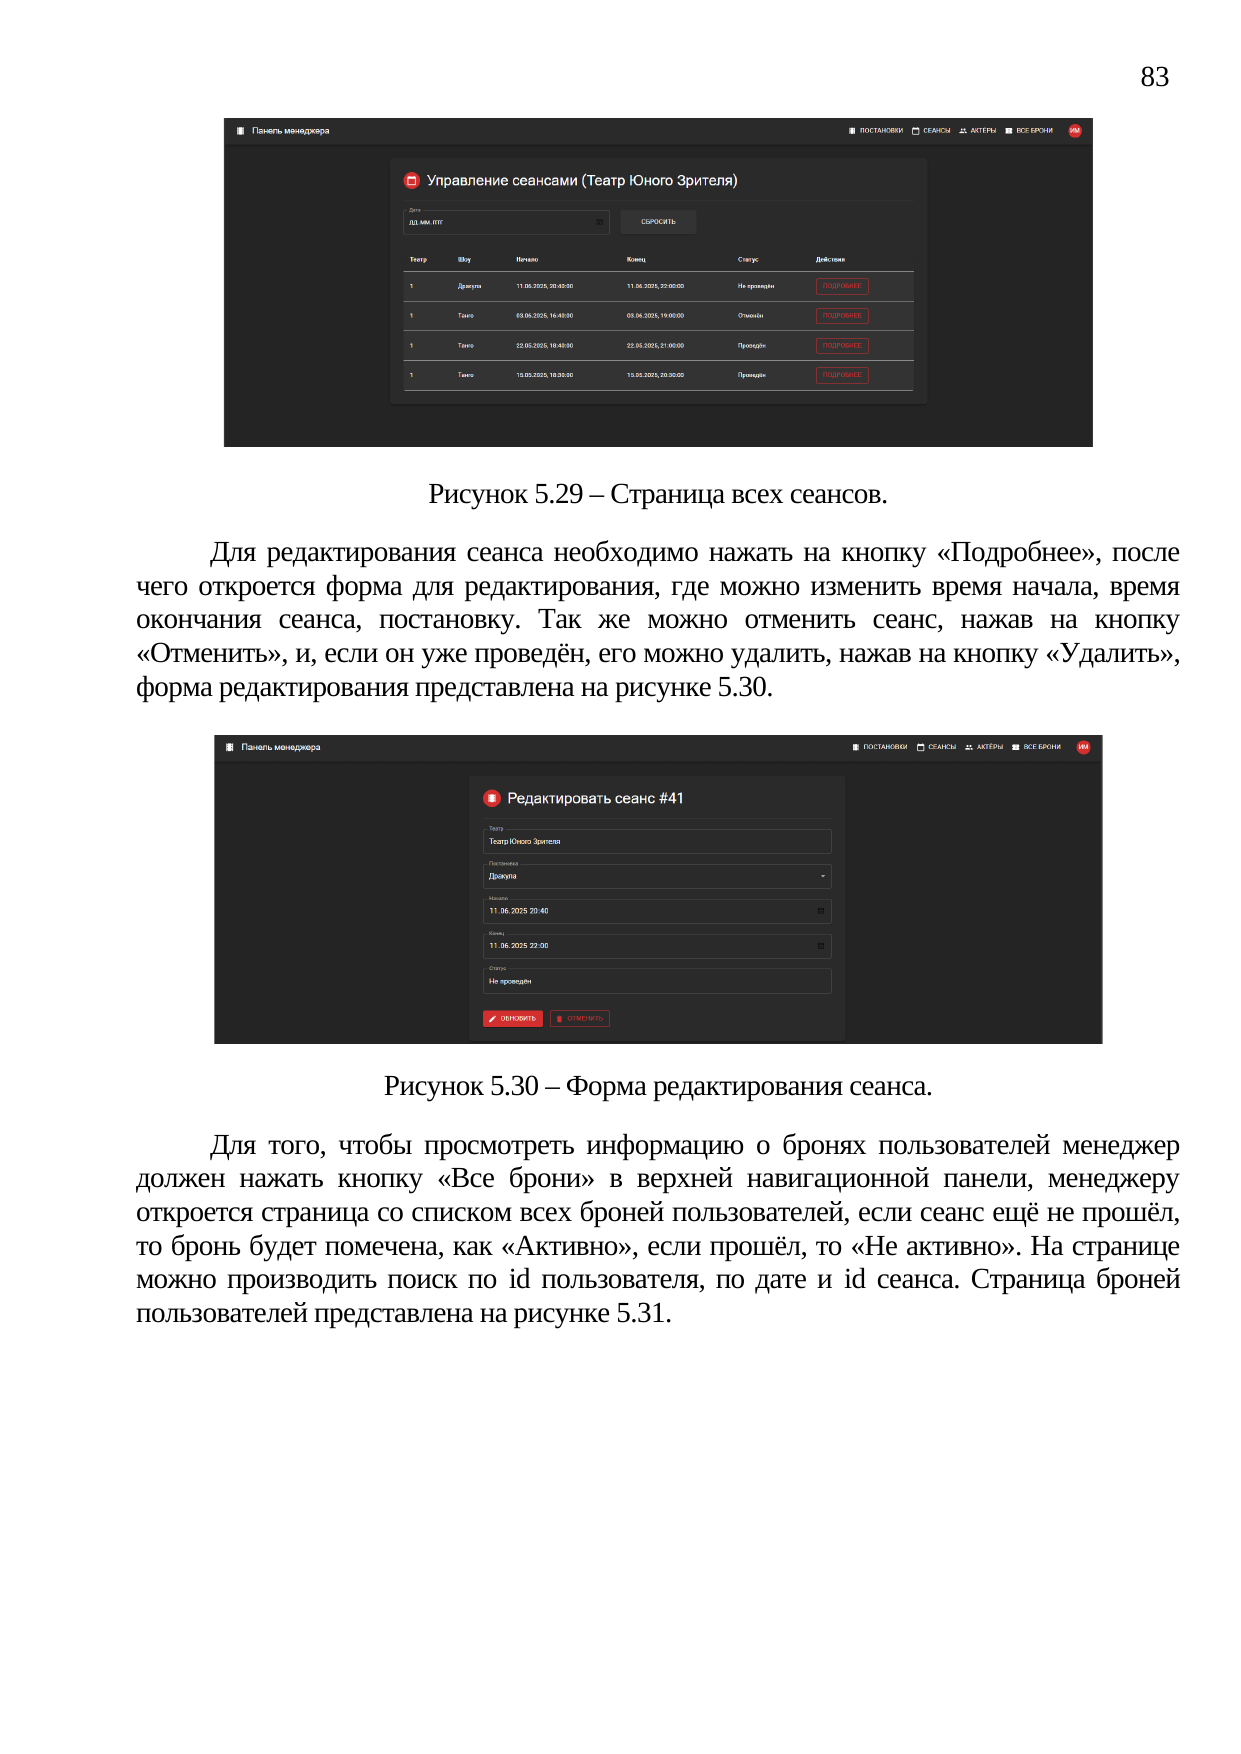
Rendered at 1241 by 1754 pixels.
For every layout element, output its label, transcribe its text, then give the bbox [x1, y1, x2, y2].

text Рисунок 5.29 – Страница всех сеансов. [136, 476, 1181, 509]
text Для того, чтобы просмотреть информацию о бронях пользователей менеджер должен нажать кнопку «Все брони» в верхней навигационной панели, менеджеру откроется страница со списком всех броней пользователей, если сеанс ещё не прошёл, то бронь будет помечена, как «Активно», если прошёл, то «Не активно». На странице можно производить поиск по id пользователя, по дате и id сеанса. Страница броней пользователей представлена на рисунке 5.31. [136, 1127, 1181, 1328]
text Для редактирования сеанса необходимо нажать на кнопку «Подробнее», после чего откроется форма для редактирования, где можно изменить время начала, время окончания сеанса, постановку. Так же можно отменить сеанс, нажав на кнопку «Отменить», и, если он уже проведён, его можно удалить, нажав на кнопку «Удалить», форма редактирования представлена на рисунке 5.30. [136, 534, 1181, 702]
picture [214, 735, 1103, 1044]
text Рисунок 5.30 – Форма редактирования сеанса. [136, 1068, 1181, 1102]
picture [223, 118, 1093, 447]
